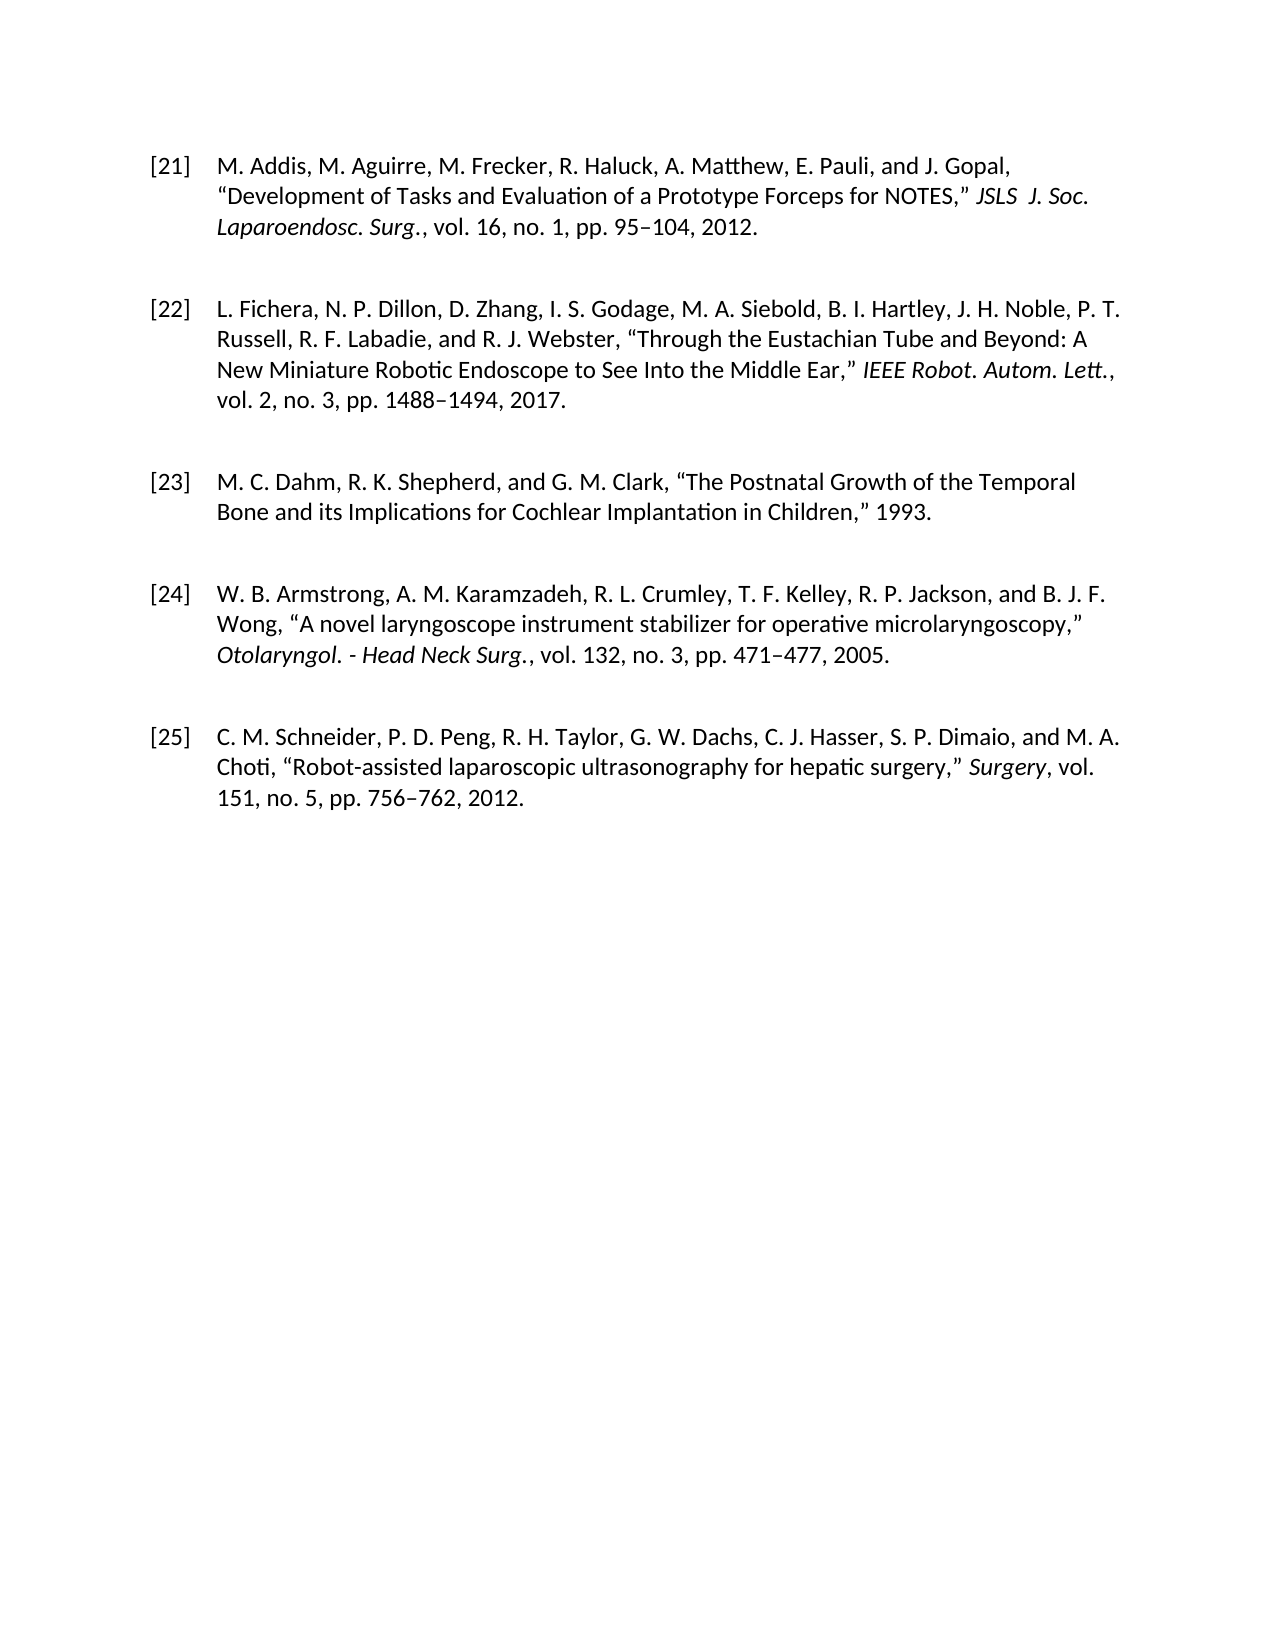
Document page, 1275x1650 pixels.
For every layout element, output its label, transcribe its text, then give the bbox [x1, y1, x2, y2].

text [24] W. B. Armstrong, A. M. Karamzadeh, R. L. Crumley, T. F. Kelley, R. P. Jackson, and B. J. F. Wong, “A novel laryngoscope instrument stabilizer for operative microlaryngoscopy,” Otolaryngol. - Head Neck Surg., vol. 132, no. 3, pp. 471–477, 2005. [150, 578, 1125, 670]
text [25] C. M. Schneider, P. D. Peng, R. H. Taylor, G. W. Dachs, C. J. Hasser, S. P. Dimaio, and M. A. Choti, “Robot-assisted laparoscopic ultrasonography for hepatic surgery,” Surgery, vol. 151, no. 5, pp. 756–762, 2012. [150, 721, 1125, 812]
text [21] M. Addis, M. Aguirre, M. Frecker, R. Haluck, A. Matthew, E. Pauli, and J. Gopal, “Development of Tasks and Evaluation of a Prototype Forceps for NOTES,” JSLS J. Soc. Laparoendosc. Surg., vol. 16, no. 1, pp. 95–104, 2012. [150, 150, 1125, 242]
text [22] L. Fichera, N. P. Dillon, D. Zhang, I. S. Godage, M. A. Siebold, B. I. Hartley, J. H. Noble, P. T. Russell, R. F. Labadie, and R. J. Webster, “Through the Eustachian Tube and Beyond: A New Miniature Robotic Endoscope to See Into the Middle Ear,” IEEE Robot. Autom. Lett., vol. 2, no. 3, pp. 1488–1494, 2017. [150, 293, 1125, 415]
text [23] M. C. Dahm, R. K. Shepherd, and G. M. Clark, “The Postnatal Growth of the Temporal Bone and its Implications for Cochlear Implantation in Children,” 1993. [150, 466, 1125, 527]
